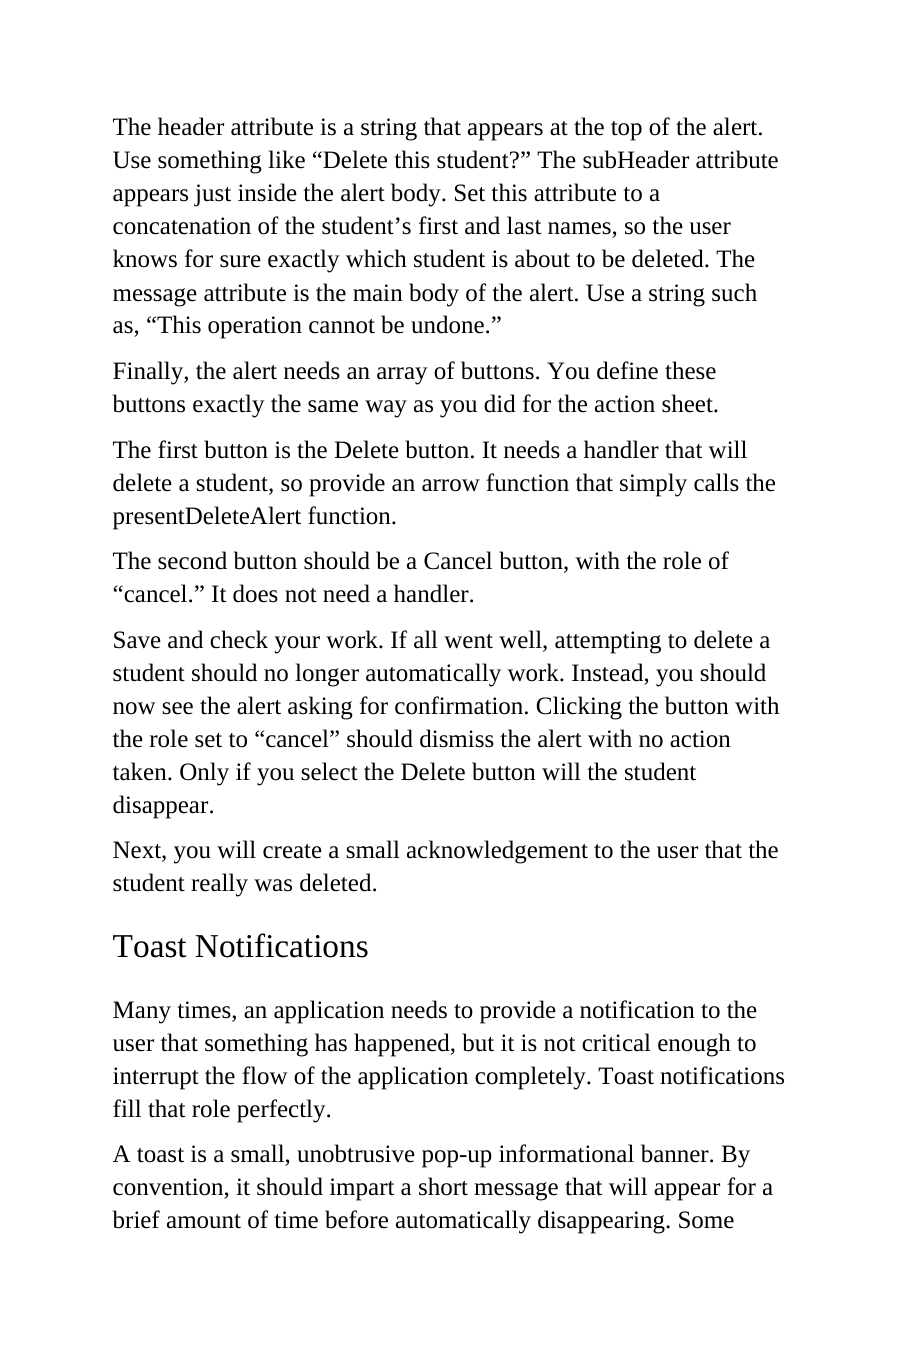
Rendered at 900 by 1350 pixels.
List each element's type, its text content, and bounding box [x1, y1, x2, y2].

subtitle Toast Notifications [112, 926, 787, 965]
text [112, 1139, 787, 1234]
text Many times, an application needs to provide a notification to the user that something has happened, but it is not critical enough to interrupt the flow of the application completely. Toast notifications fill that role perfectly. [112, 995, 787, 1122]
text Finally, the alert needs an array of buttons. You define these buttons exactly the same way as you did for the action sheet. [112, 356, 787, 418]
text Next, you will create a small acknowledgement to the user that the student really was deleted. [112, 835, 787, 897]
text The first button is the Delete button. It needs a handler that will delete a student, so provide an arrow function that simply calls the presentDeleteAlert function. [112, 435, 787, 529]
text Save and check your work. If all went well, attempting to delete a student should no longer automatically work. Instead, you should now see the alert asking for confirmation. Clicking the button with the role set to “cancel” should dismiss the alert with no action taken. Only if you select the Delete button will the student disappear. [112, 625, 787, 819]
text The header attribute is a string that appears at the top of the alert. Use something like “Delete this student?” The subHeader attribute appears just inside the alert body. Set this attribute to a concatenation of the student’s first and last names, so the user knows for sure exactly which student is about to be deleted. The message attribute is the main body of the alert. Use a string such as, “This operation cannot be undone.” [112, 112, 787, 339]
text The second button should be a Cancel button, with the role of “cancel.” It does not need a handler. [112, 546, 787, 608]
